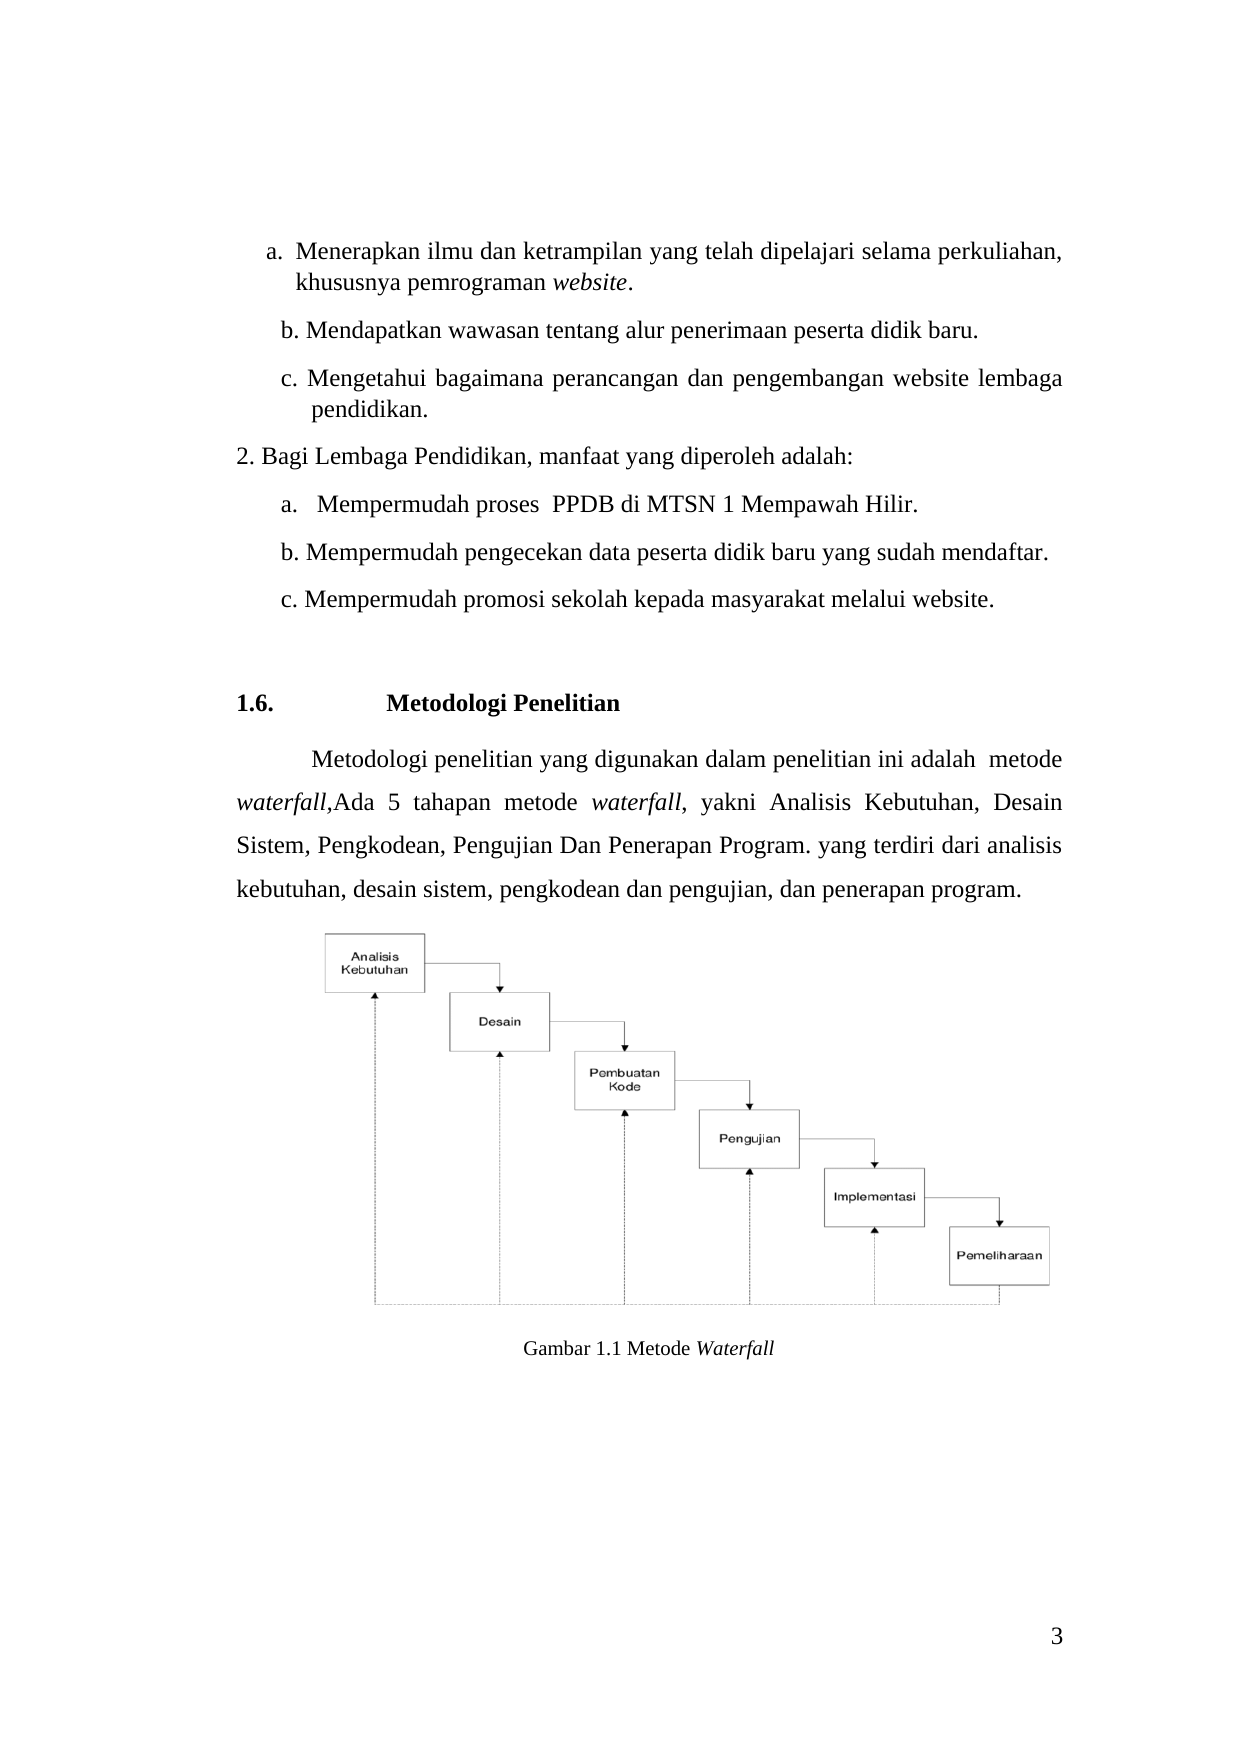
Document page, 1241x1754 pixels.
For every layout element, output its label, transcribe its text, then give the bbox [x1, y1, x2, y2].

subtitle Metodologi Penelitian [236, 688, 1063, 717]
text a. Menerapkan ilmu dan ketrampilan yang telah dipelajari selama perkuliahan, khususnya pemrograman website. [236, 236, 1063, 296]
text c. Mempermudah promosi sekolah kepada masyarakat melalui website. [236, 584, 1063, 613]
text Gambar 1.1 Metode Waterfall [236, 1336, 1063, 1360]
text b. Mempermudah pengecekan data peserta didik baru yang sudah mendaftar. [281, 537, 1063, 566]
text c. Mengetahui bagaimana perancangan dan pengembangan website lembaga pendidikan. [281, 363, 1063, 422]
text a. Mempermudah proses PPDB di MTSN 1 Mempawah Hilir. [236, 489, 1063, 518]
text b. Mendapatkan wawasan tentang alur penerimaan peserta didik baru. [236, 315, 1063, 344]
text Metodologi penelitian yang digunakan dalam penelitian ini adalah metode waterfall,Ada 5 tahapan metode waterfall, yakni Analisis Kebutuhan, Desain Sistem, Pengkodean, Pengujian Dan Penerapan Program. yang terdiri dari analisis kebutuhan, desain sistem, pengkodean dan pengujian, dan penerapan program. [236, 744, 1063, 902]
picture [324, 933, 1050, 1305]
text 2. Bagi Lembaga Pendidikan, manfaat yang diperoleh adalah: [236, 441, 1063, 470]
